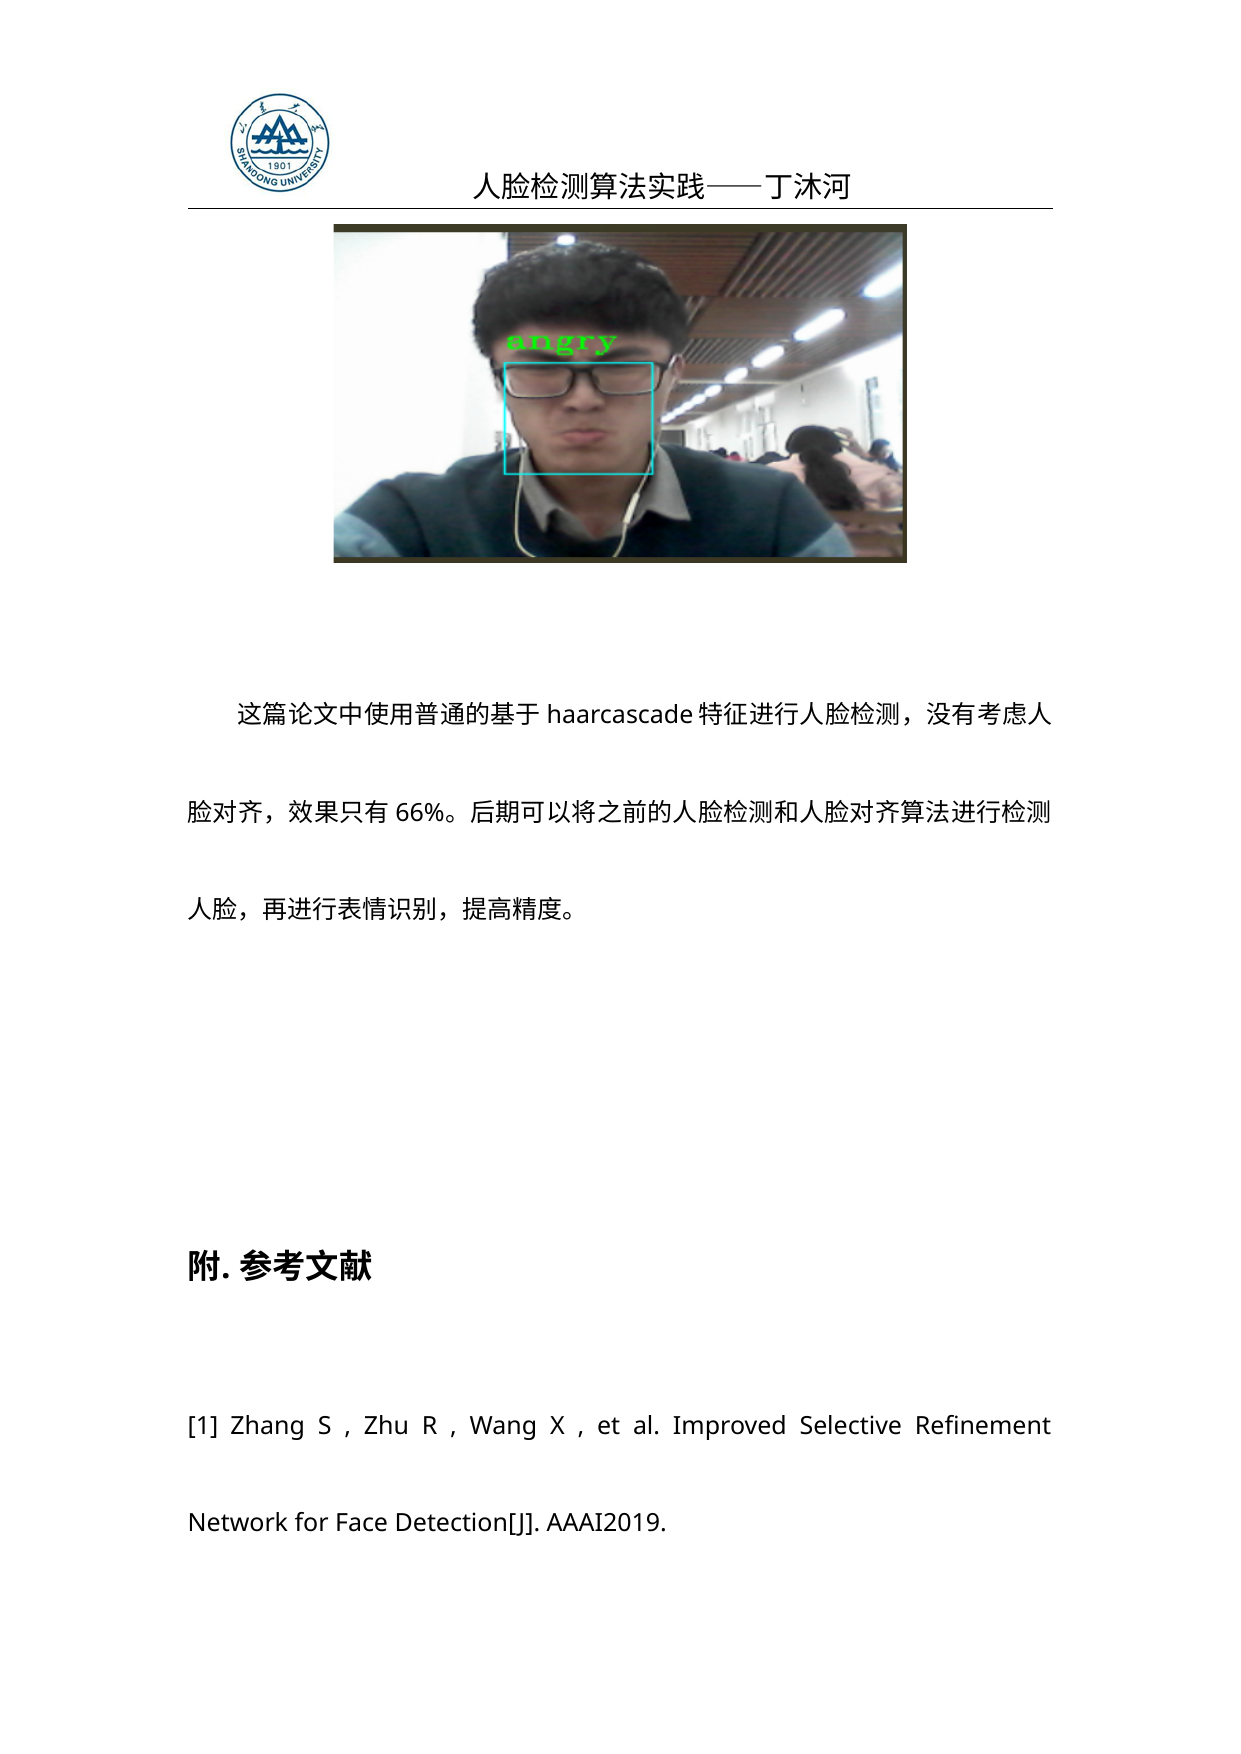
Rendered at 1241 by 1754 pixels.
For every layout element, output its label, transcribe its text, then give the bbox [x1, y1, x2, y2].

picture [224, 88, 336, 197]
text 这篇论文中使用普通的基于haarcascade特征进行人脸检测，没有考虑人脸对齐，效果只有66%。后期可以将之前的人脸检测和人脸对齐算法进行检测人脸，再进行表情识别，提高精度。 [187, 681, 1053, 941]
picture [333, 224, 907, 563]
text [1] Zhang S , Zhu R , Wang X , et al. Improved Selective Refinement Network for Face Detection[J]. AAAI2019. [187, 1392, 1053, 1554]
subtitle 附. 参考文献 [187, 1232, 1053, 1297]
